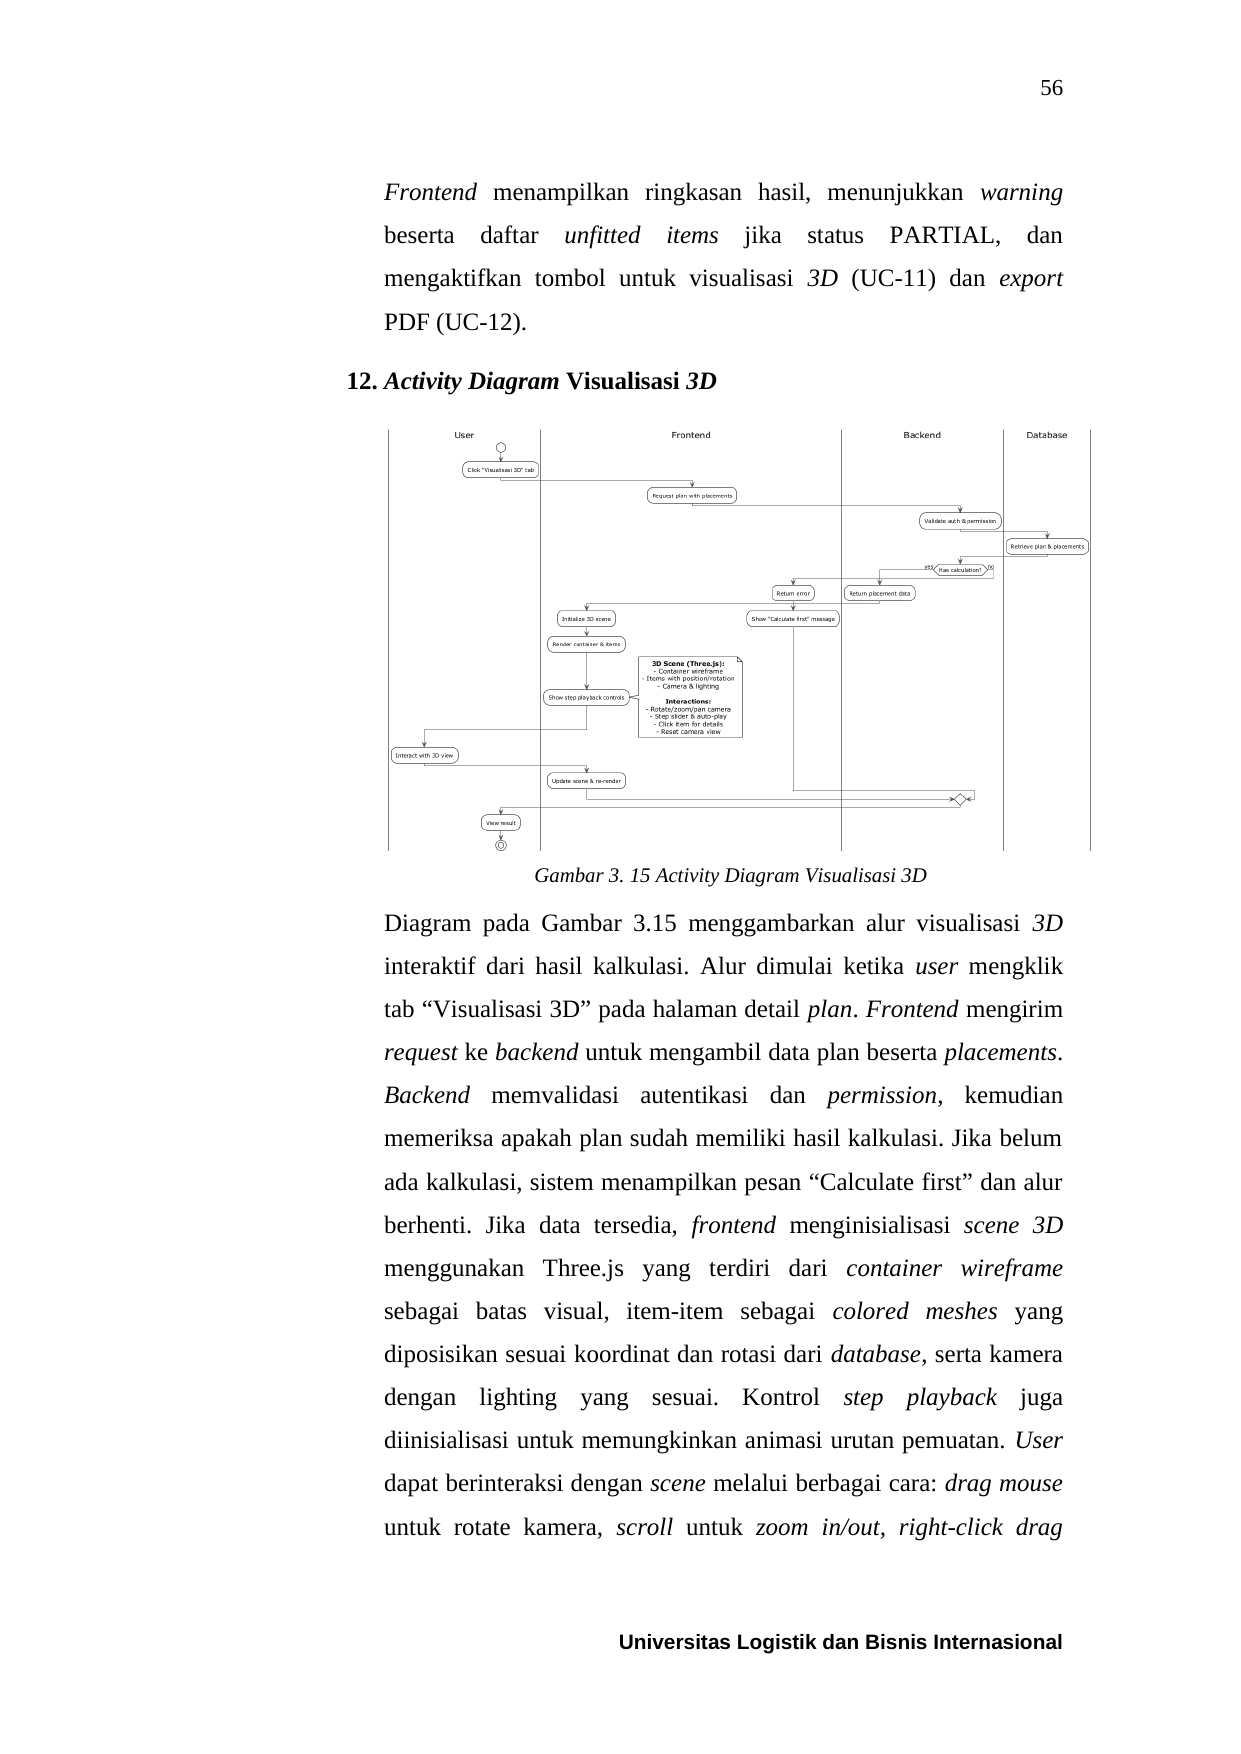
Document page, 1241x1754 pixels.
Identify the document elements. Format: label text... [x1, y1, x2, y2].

list Activity Diagram Visualisasi 3D [346, 366, 1063, 395]
picture [383, 426, 1097, 853]
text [384, 908, 1063, 1540]
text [384, 177, 1063, 335]
